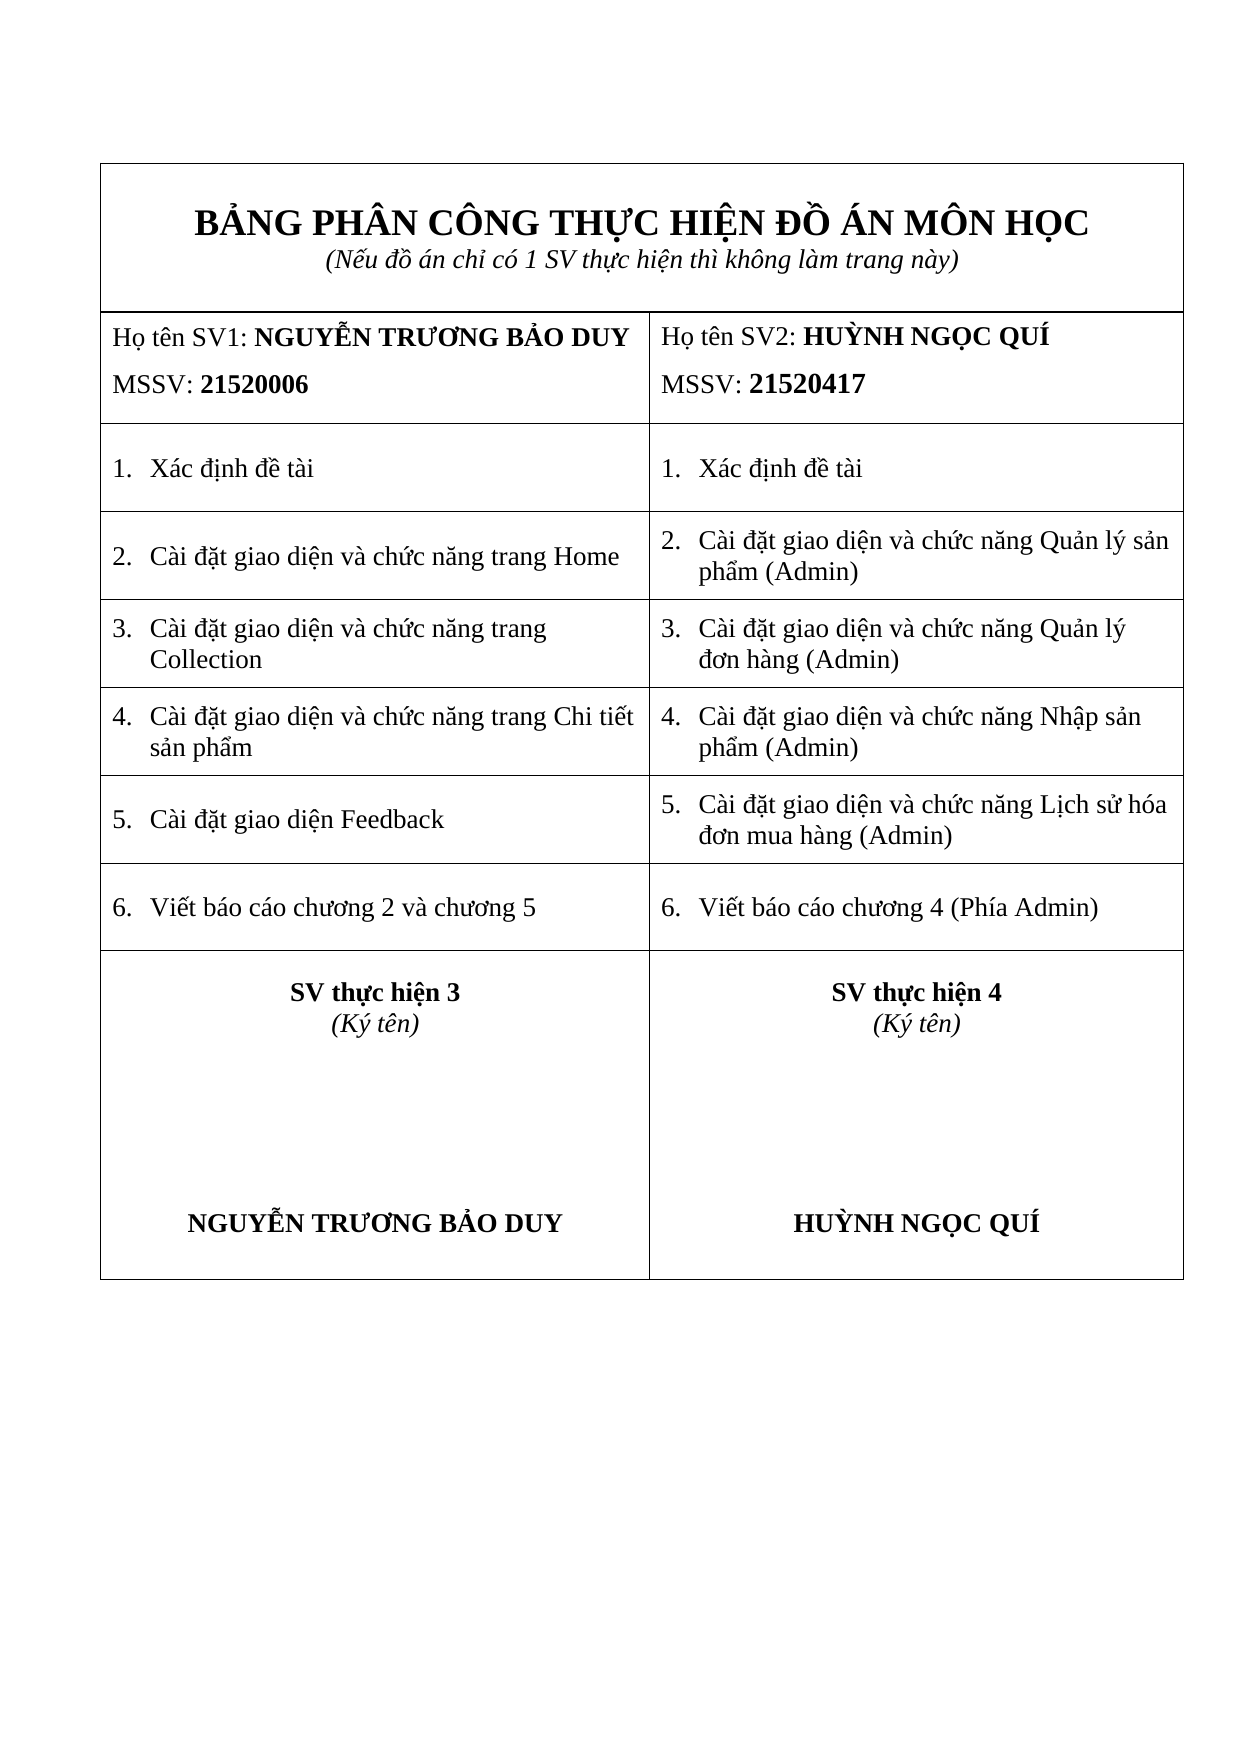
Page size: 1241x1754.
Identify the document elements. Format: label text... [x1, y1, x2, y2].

table_cell SV thực hiện 3 (Ký tên) NGUYỄN TRƯƠNG BẢO DUY [101, 951, 649, 1278]
table_cell Cài đặt giao diện Feedback [101, 776, 649, 862]
table_cell Viết báo cáo chương 2 và chương 5 [101, 864, 649, 950]
table_cell Cài đặt giao diện và chức năng trang Home [101, 512, 649, 599]
table_cell Xác định đề tài [650, 424, 1183, 511]
table_cell Cài đặt giao diện và chức năng Quản lý đơn hàng (Admin) [650, 600, 1183, 687]
table_cell Cài đặt giao diện và chức năng Nhập sản phẩm (Admin) [650, 688, 1183, 774]
table_cell Viết báo cáo chương 4 (Phía Admin) [650, 864, 1183, 950]
table_cell Cài đặt giao diện và chức năng trang Chi tiết sản phẩm [101, 688, 649, 774]
table_cell SV thực hiện 4 (Ký tên) HUỲNH NGỌC QUÍ [650, 951, 1183, 1278]
table_cell Họ tên SV1: NGUYỄN TRƯƠNG BẢO DUY MSSV: 21520006 [101, 313, 649, 423]
table_cell Xác định đề tài [101, 424, 649, 511]
table_cell Cài đặt giao diện và chức năng trang Collection [101, 600, 649, 687]
table_cell Họ tên SV2: HUỲNH NGỌC QUÍ MSSV: 21520417 [650, 313, 1183, 423]
table_header BẢNG PHÂN CÔNG THỰC HIỆN ĐỒ ÁN MÔN HỌC (Nếu đồ án chỉ có 1 SV thực hiện thì không làm trang này) [101, 164, 1183, 311]
table_cell Cài đặt giao diện và chức năng Lịch sử hóa đơn mua hàng (Admin) [650, 776, 1183, 862]
table_cell Cài đặt giao diện và chức năng Quản lý sản phẩm (Admin) [650, 512, 1183, 599]
